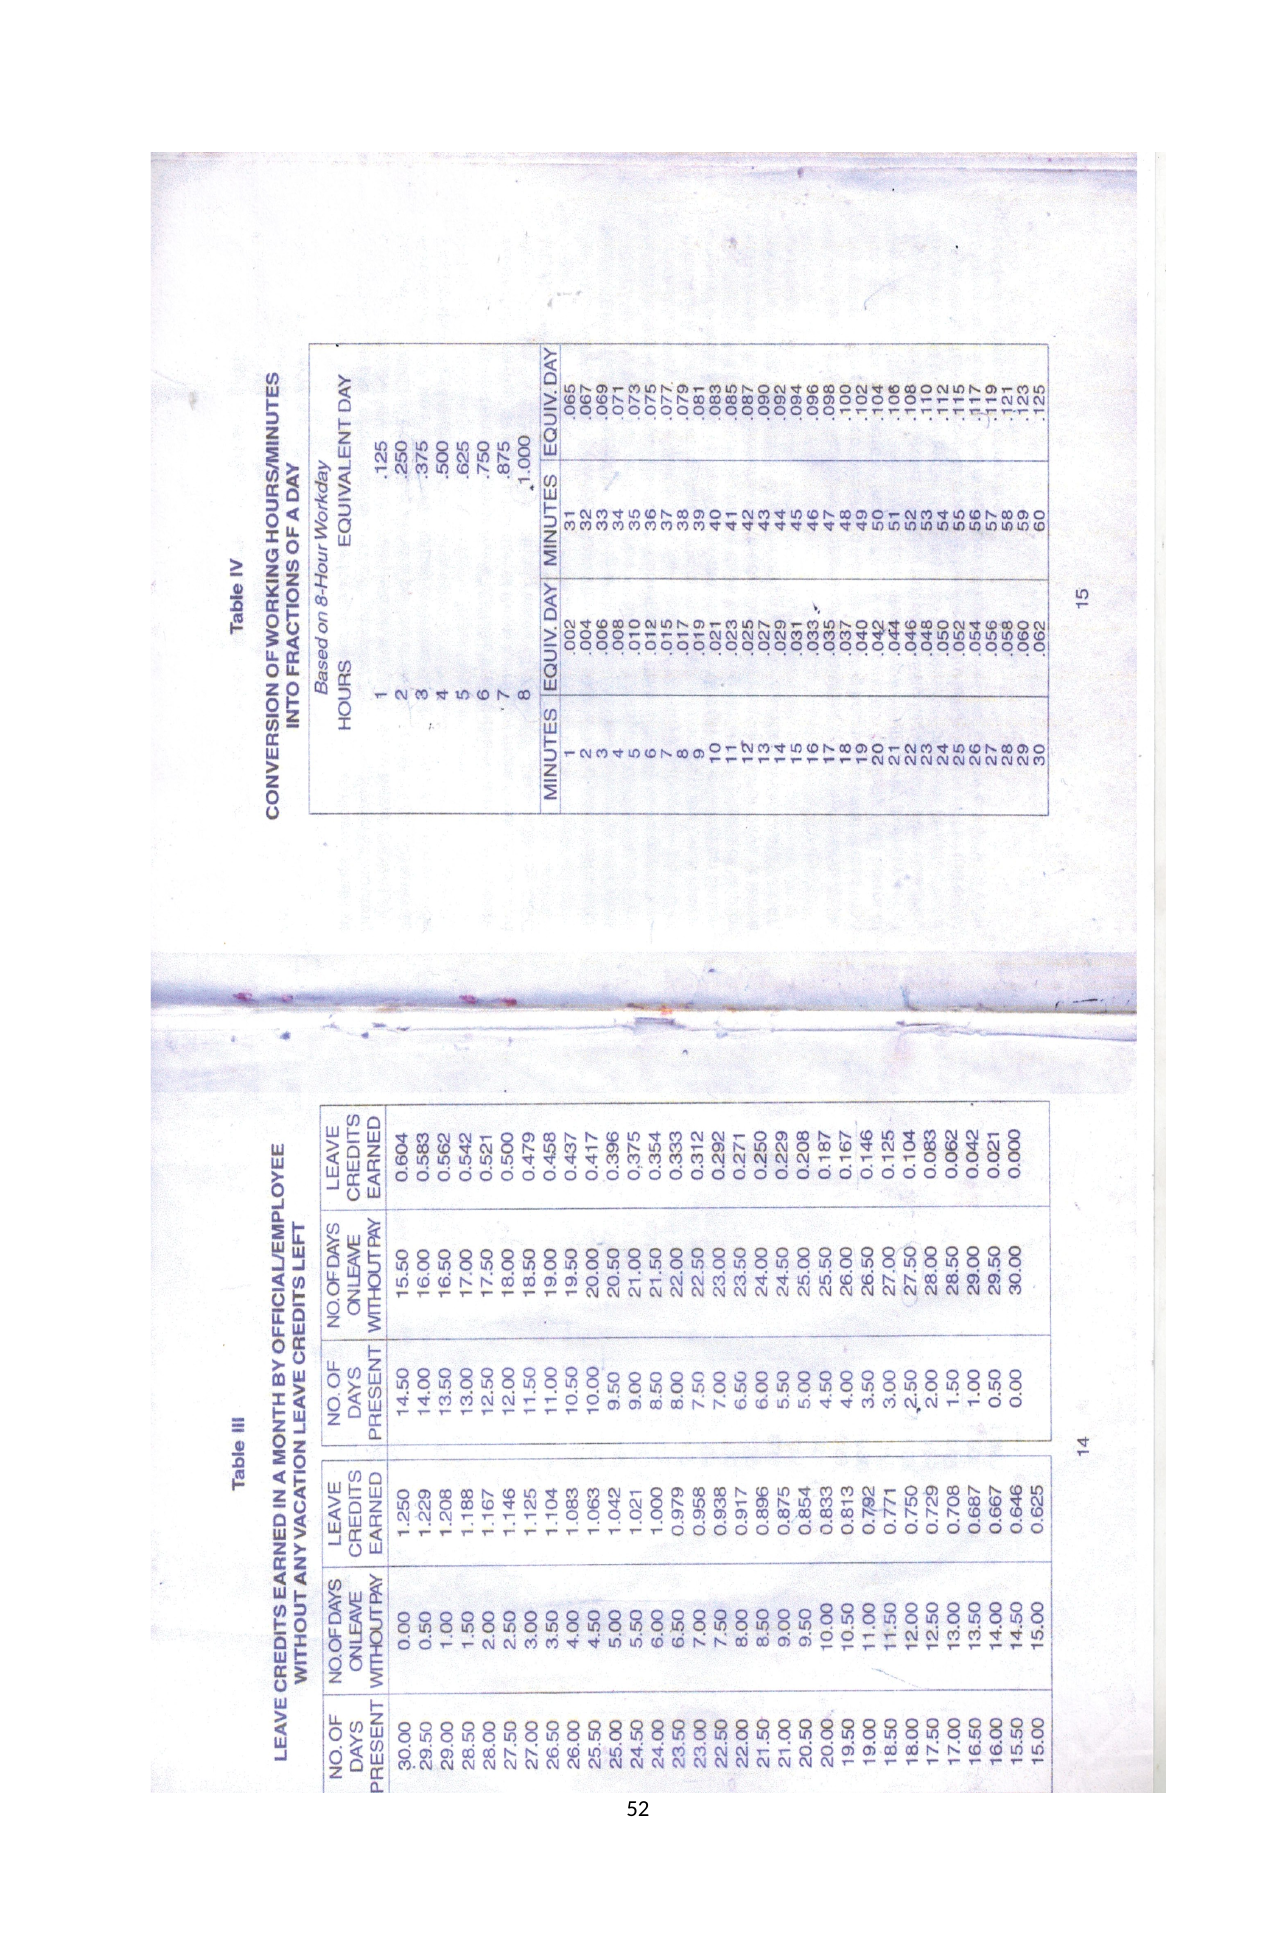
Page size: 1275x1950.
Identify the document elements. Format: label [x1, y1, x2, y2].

picture [152, 154, 1164, 1793]
